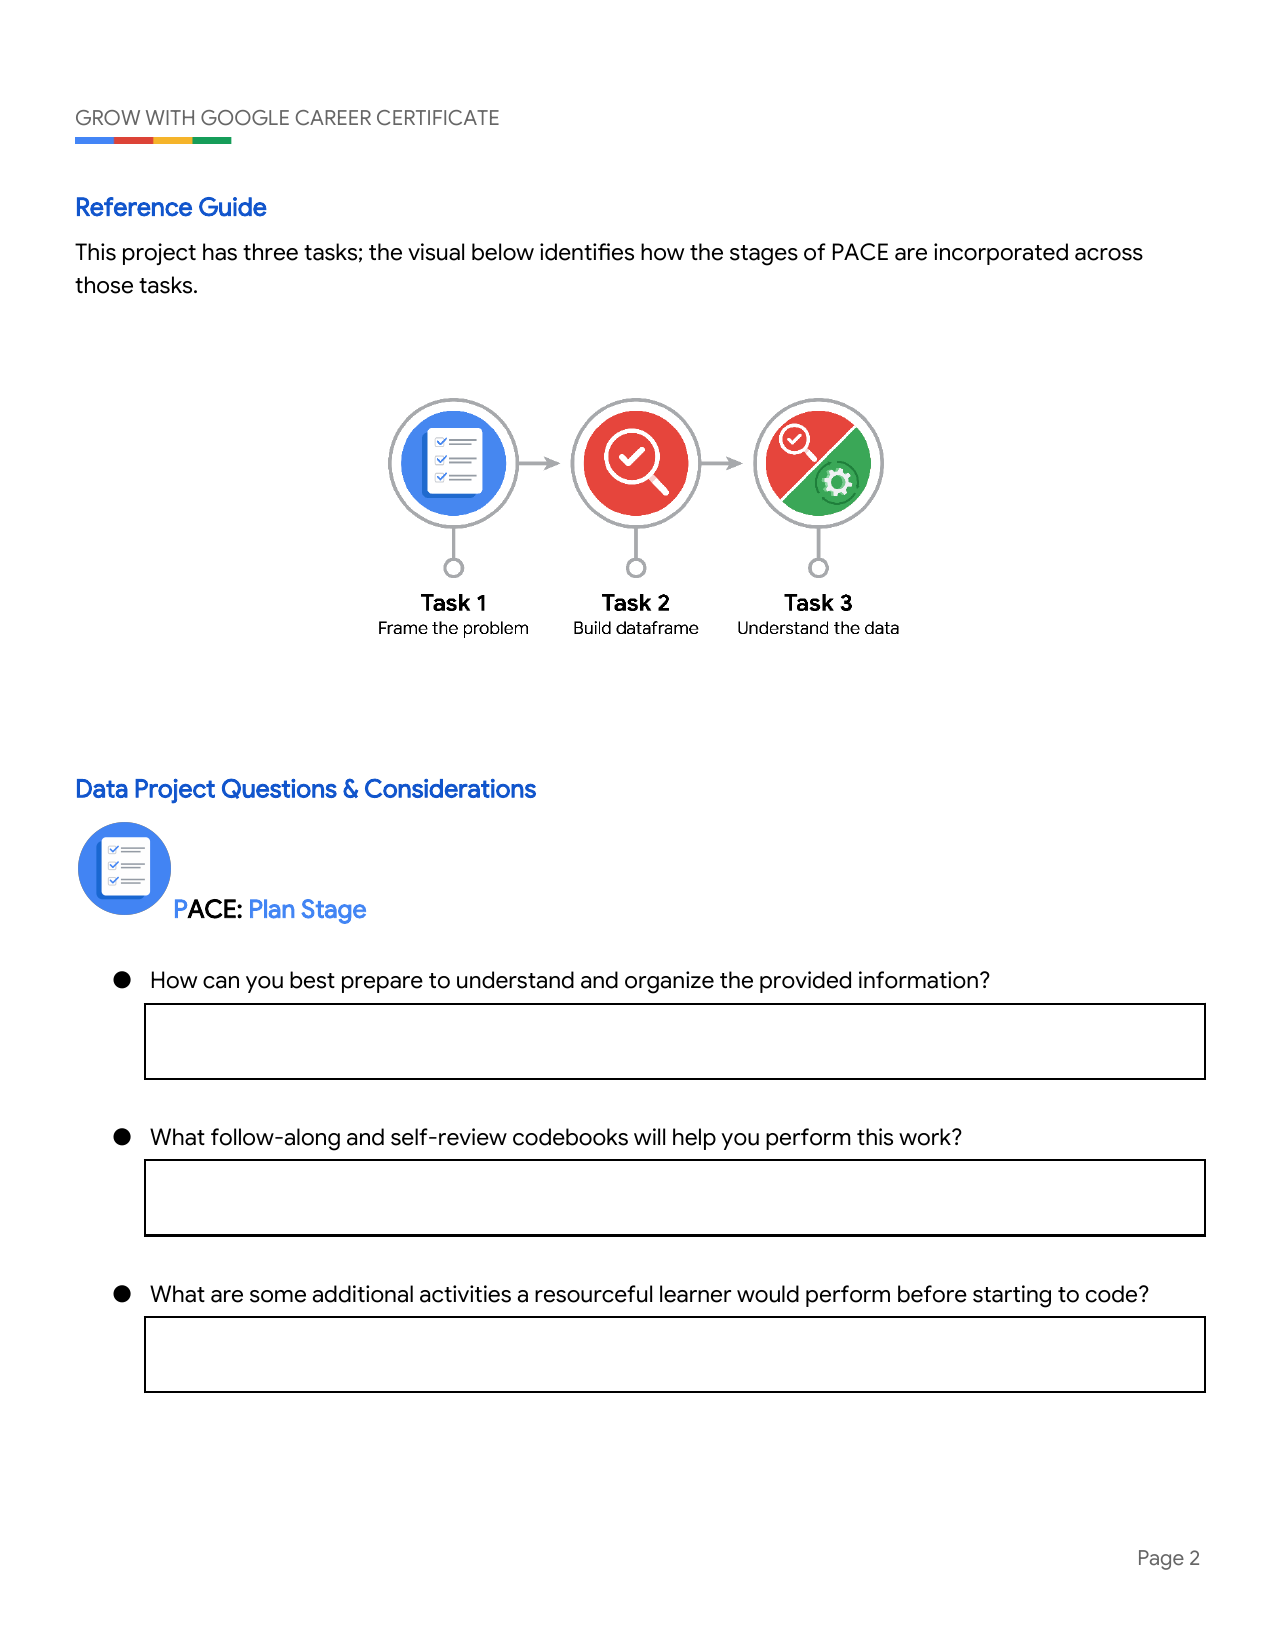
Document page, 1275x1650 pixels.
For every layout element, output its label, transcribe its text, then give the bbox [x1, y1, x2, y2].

text Reference Guide [75, 191, 1200, 223]
list What are some additional activities a resourceful learner would perform before starting to code? [112, 1280, 1200, 1309]
list How can you best prepare to understand and organize the provided information? [112, 967, 1200, 995]
picture [75, 137, 232, 144]
picture [75, 819, 173, 918]
text PACE: Plan Stage [75, 819, 1200, 925]
text This project has three tasks; the visual below identifies how the stages of PACE are incorporated across those tasks. [75, 238, 1200, 300]
picture [323, 303, 952, 723]
text Data Project Questions & Considerations [75, 773, 1200, 804]
list What follow-along and self-review codebooks will help you perform this work? [112, 1123, 1200, 1152]
